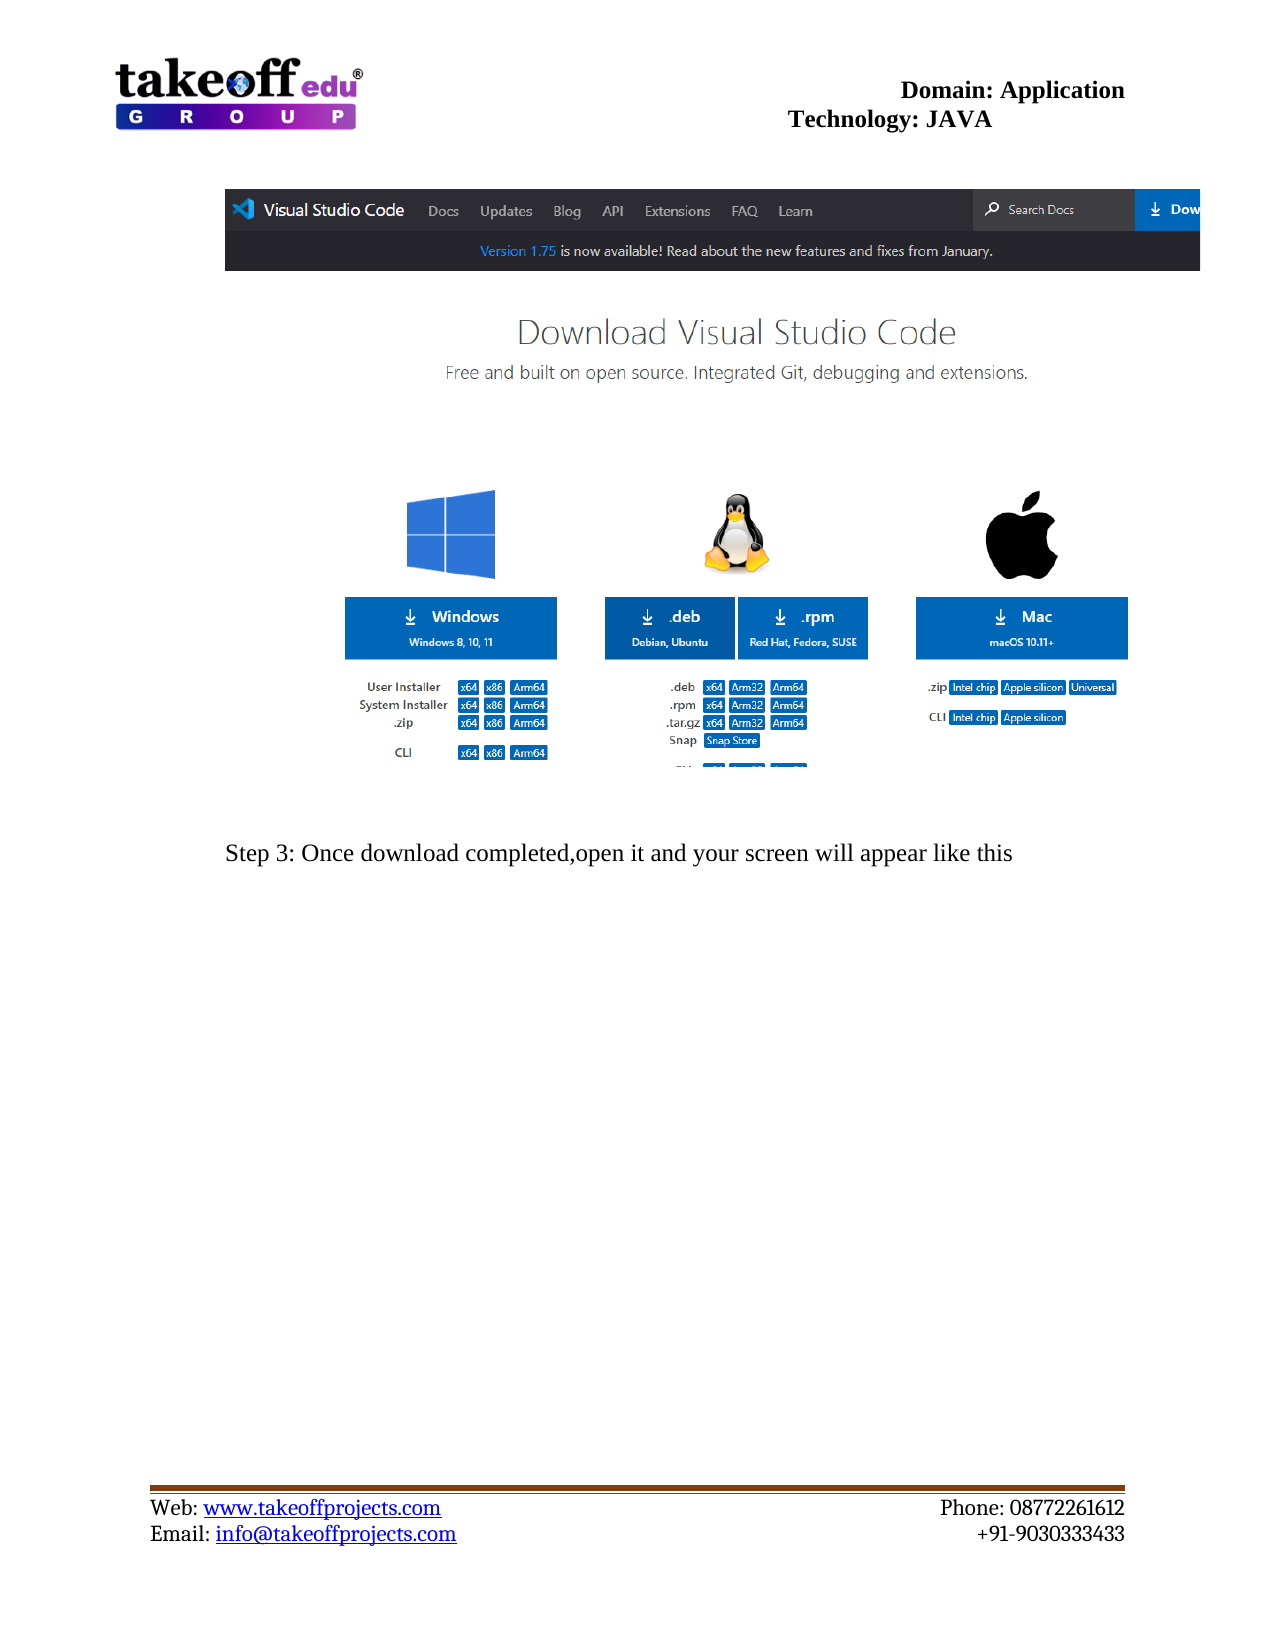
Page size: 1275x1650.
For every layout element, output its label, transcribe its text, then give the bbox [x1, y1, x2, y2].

picture [112, 53, 366, 140]
list Step 3: Once download completed,open it and your screen will appear like this [225, 838, 1125, 867]
picture [225, 189, 1200, 767]
